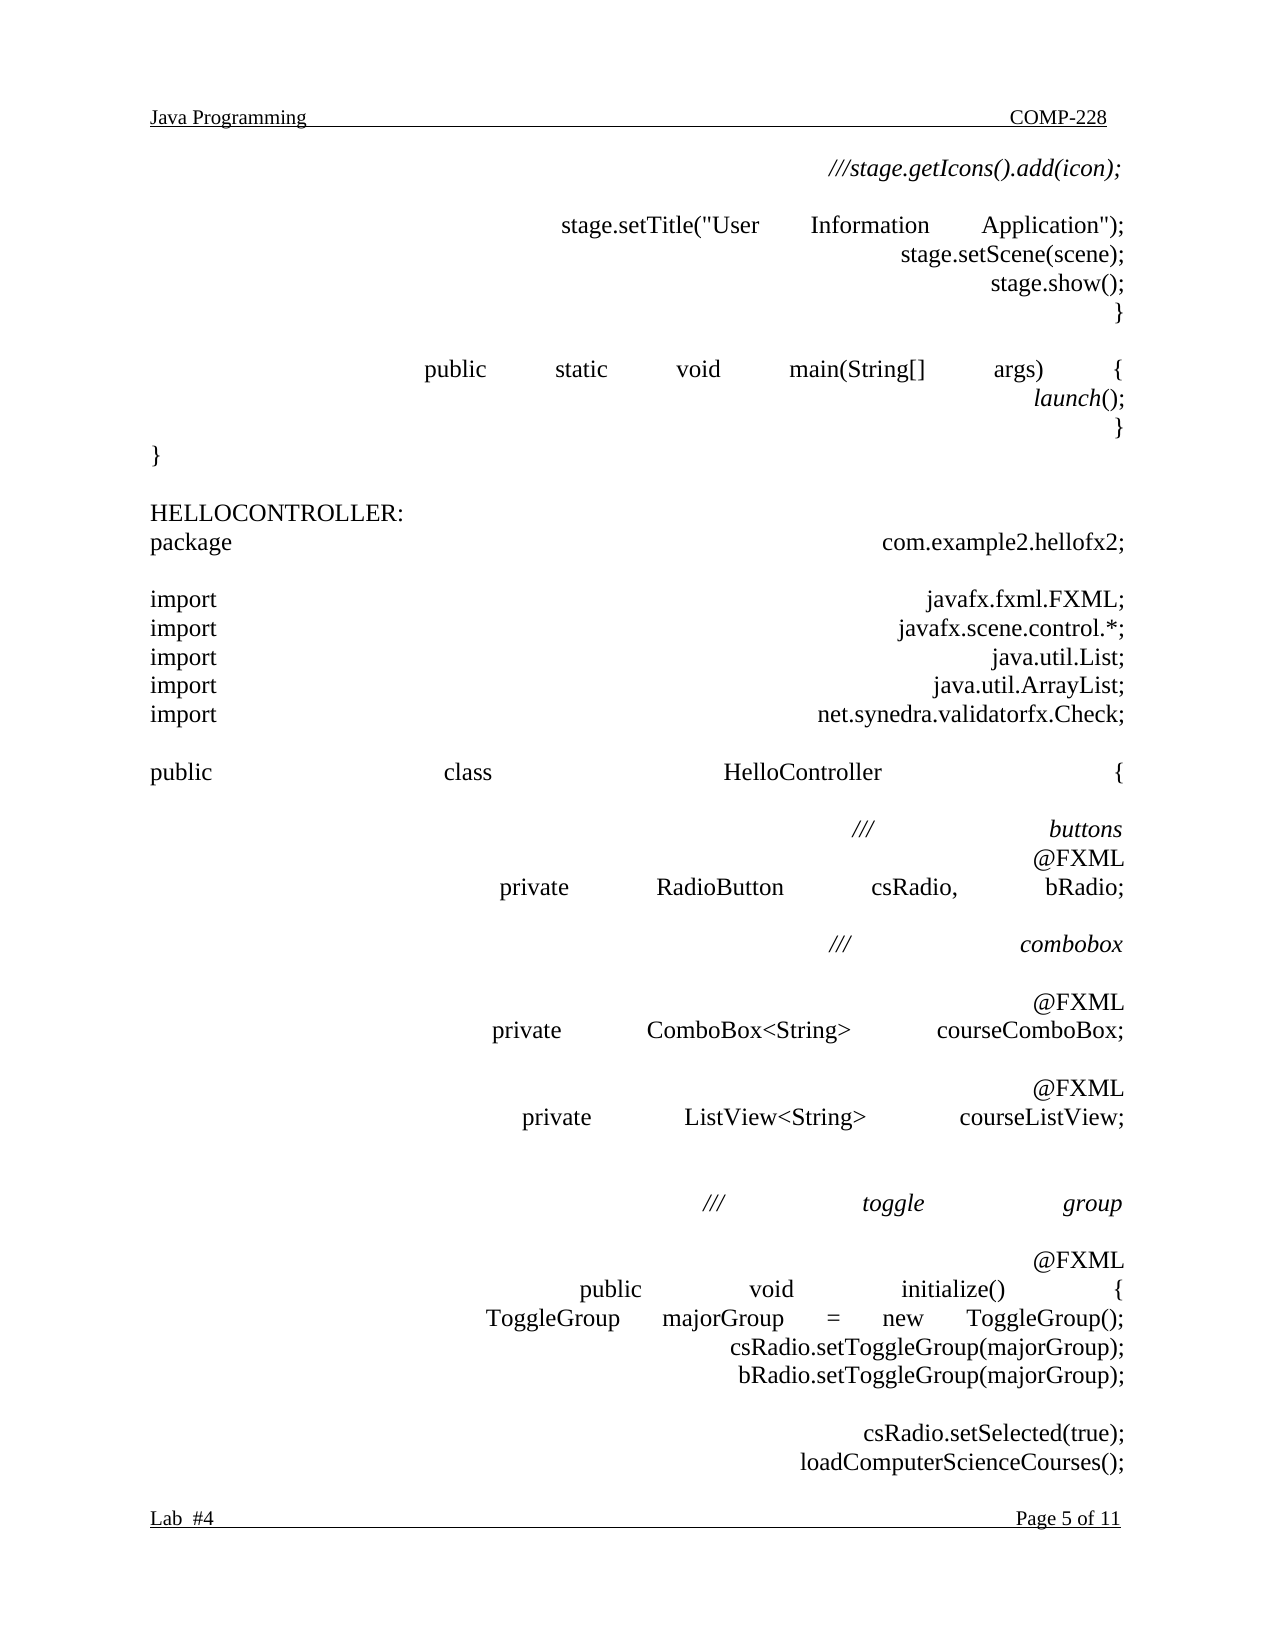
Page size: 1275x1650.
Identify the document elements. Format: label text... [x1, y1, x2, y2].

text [150, 527, 1125, 1504]
text HELLOCONTROLLER: [150, 498, 1125, 527]
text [150, 153, 1125, 469]
